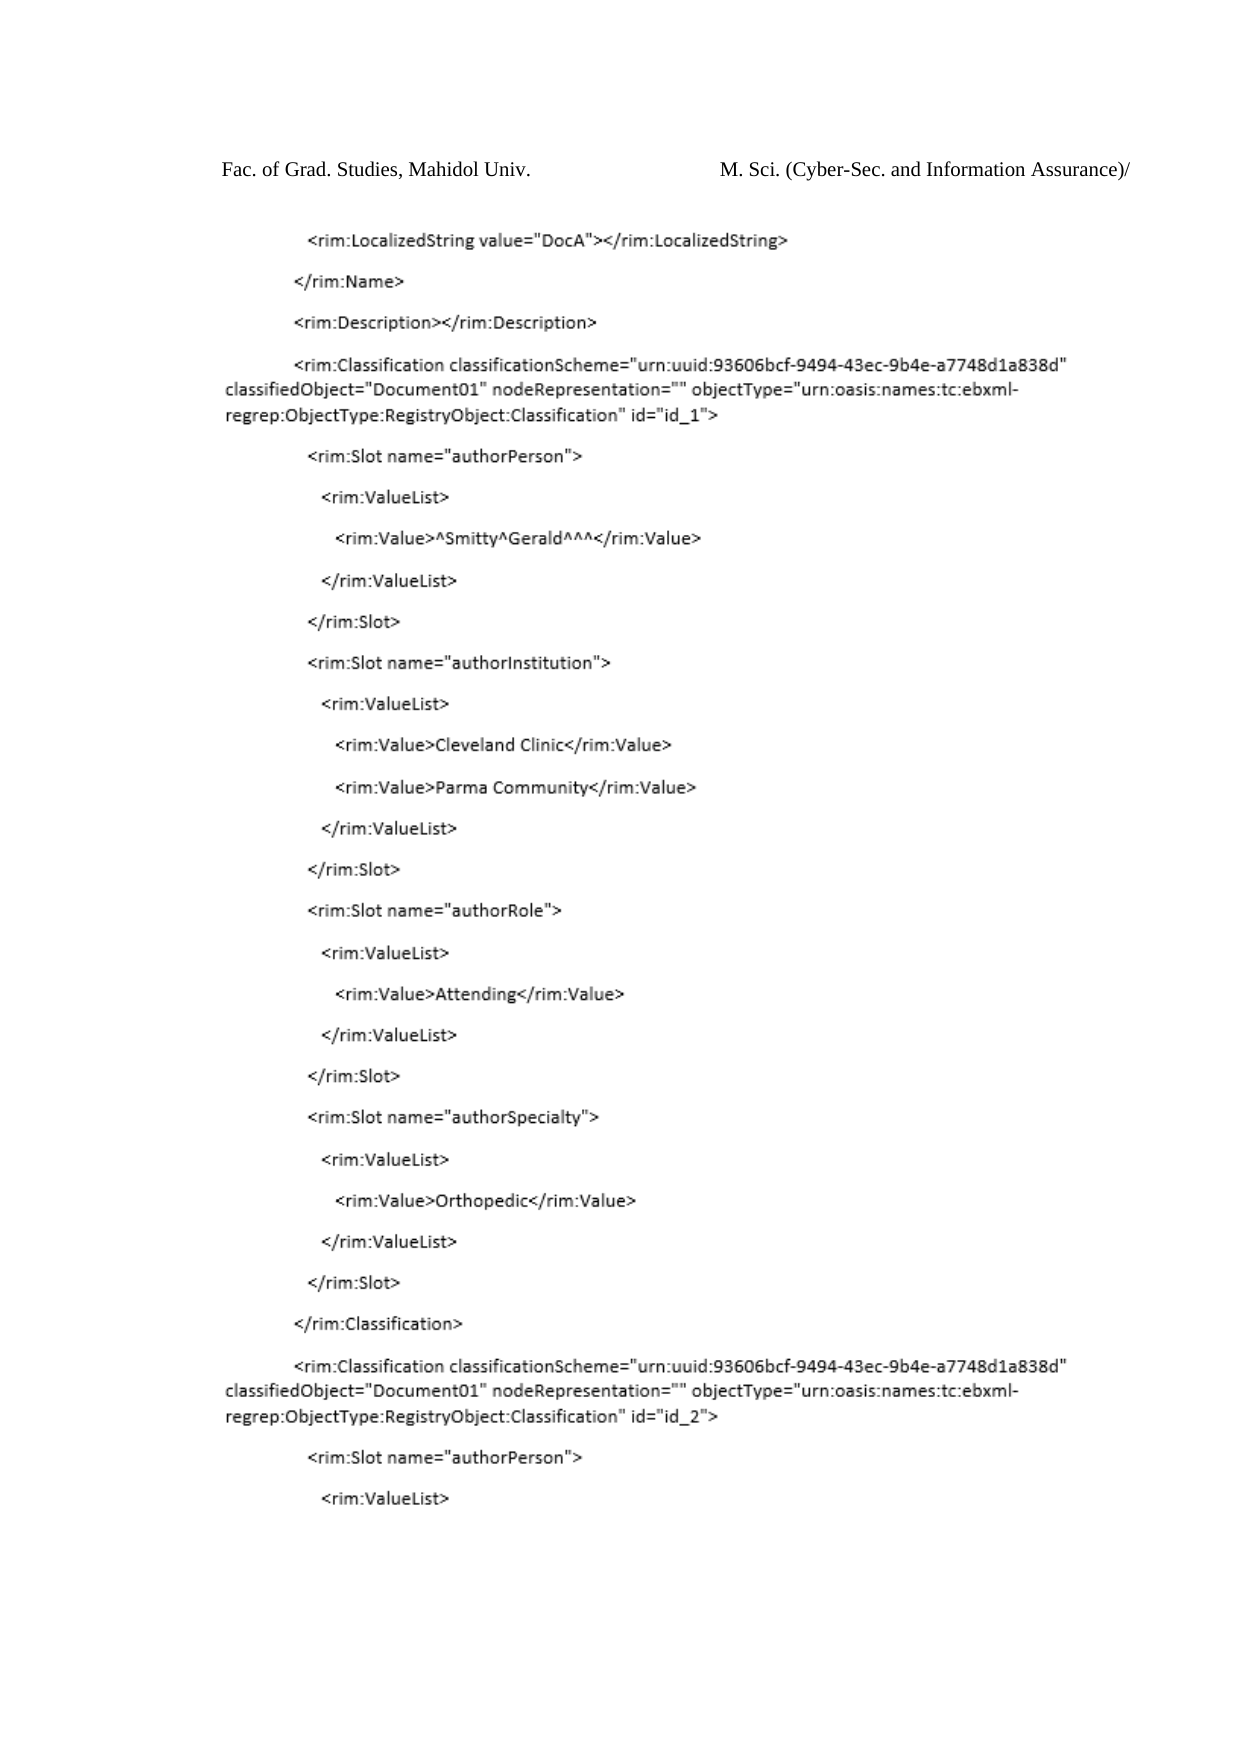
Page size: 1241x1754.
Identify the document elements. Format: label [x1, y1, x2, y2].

picture [221, 221, 1140, 1514]
